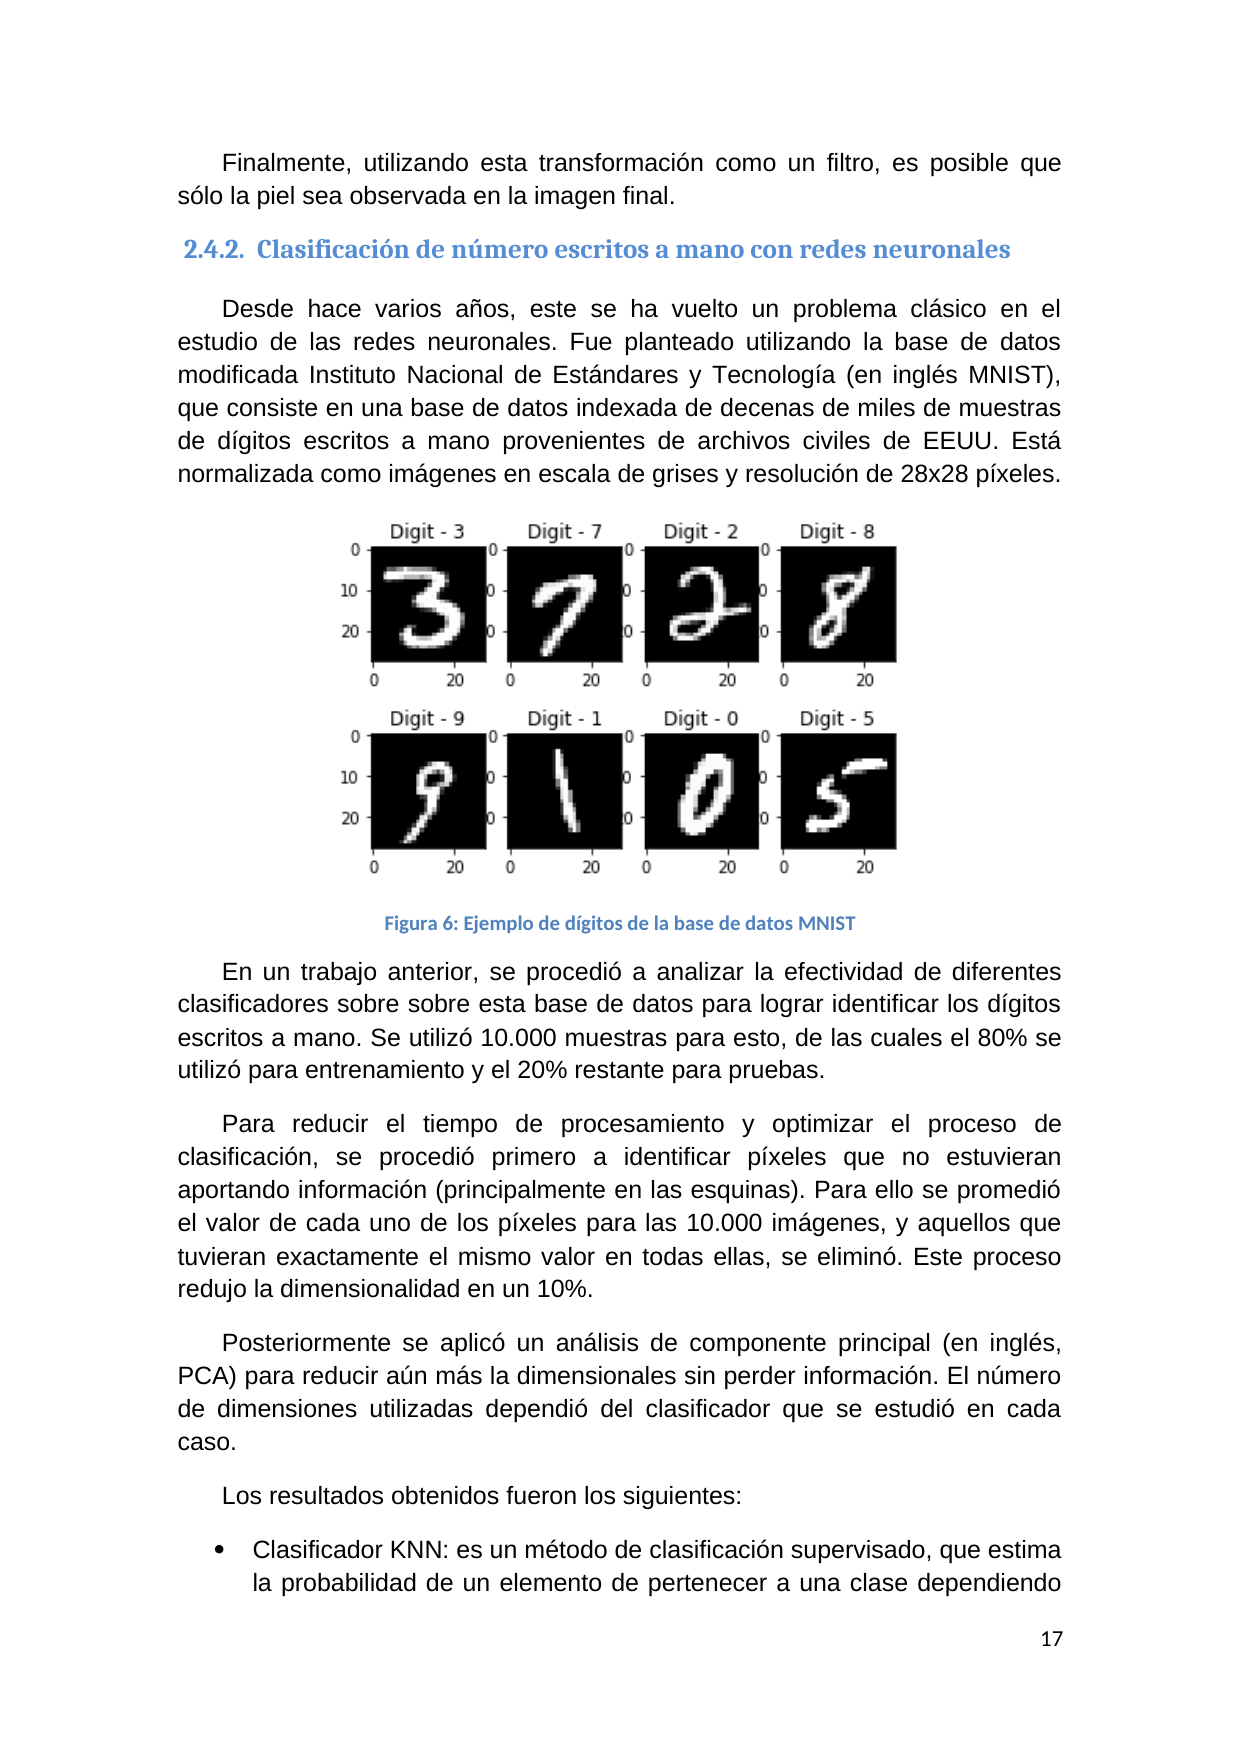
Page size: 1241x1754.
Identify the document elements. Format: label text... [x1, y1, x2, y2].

text Posteriormente se aplicó un análisis de componente principal (en inglés, PCA) para reducir aún más la dimensionales sin perder información. El número de dimensiones utilizadas dependió del clasificador que se estudió en cada caso. [177, 1328, 1063, 1456]
text Finalmente, utilizando esta transformación como un filtro, es posible que sólo la piel sea observada en la imagen final. [177, 148, 1063, 209]
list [215, 1535, 1063, 1597]
text Los resultados obtenidos fueron los siguientes: [177, 1481, 1063, 1510]
picture [329, 512, 911, 886]
text Para reducir el tiempo de procesamiento y optimizar el proceso de clasificación, se procedió primero a identificar píxeles que no estuvieran aportando información (principalmente en las esquinas). Para ello se promedió el valor de cada uno de los píxeles para las 10.000 imágenes, y aquellos que tuvieran exactamente el mismo valor en todas ellas, se eliminó. Este proceso redujo la dimensionalidad en un 10%. [177, 1109, 1063, 1303]
subtitle Clasificación de número escritos a mano con redes neuronales [184, 234, 1063, 266]
text Desde hace varios años, este se ha vuelto un problema clásico en el estudio de las redes neuronales. Fue planteado utilizando la base de datos modificada Instituto Nacional de Estándares y Tecnología (en inglés MNIST), que consiste en una base de datos indexada de decenas de miles de muestras de dígitos escritos a mano provenientes de archivos civiles de EEUU. Está normalizada como imágenes en escala de grises y resolución de 28x28 píxeles. [177, 294, 1063, 488]
text Figura 6: Ejemplo de dígitos de la base de datos MNIST [177, 910, 1063, 936]
text En un trabajo anterior, se procedió a analizar la efectividad de diferentes clasificadores sobre sobre esta base de datos para lograr identificar los dígitos escritos a mano. Se utilizó 10.000 muestras para esto, de las cuales el 80% se utilizó para entrenamiento y el 20% restante para pruebas. [177, 956, 1063, 1084]
